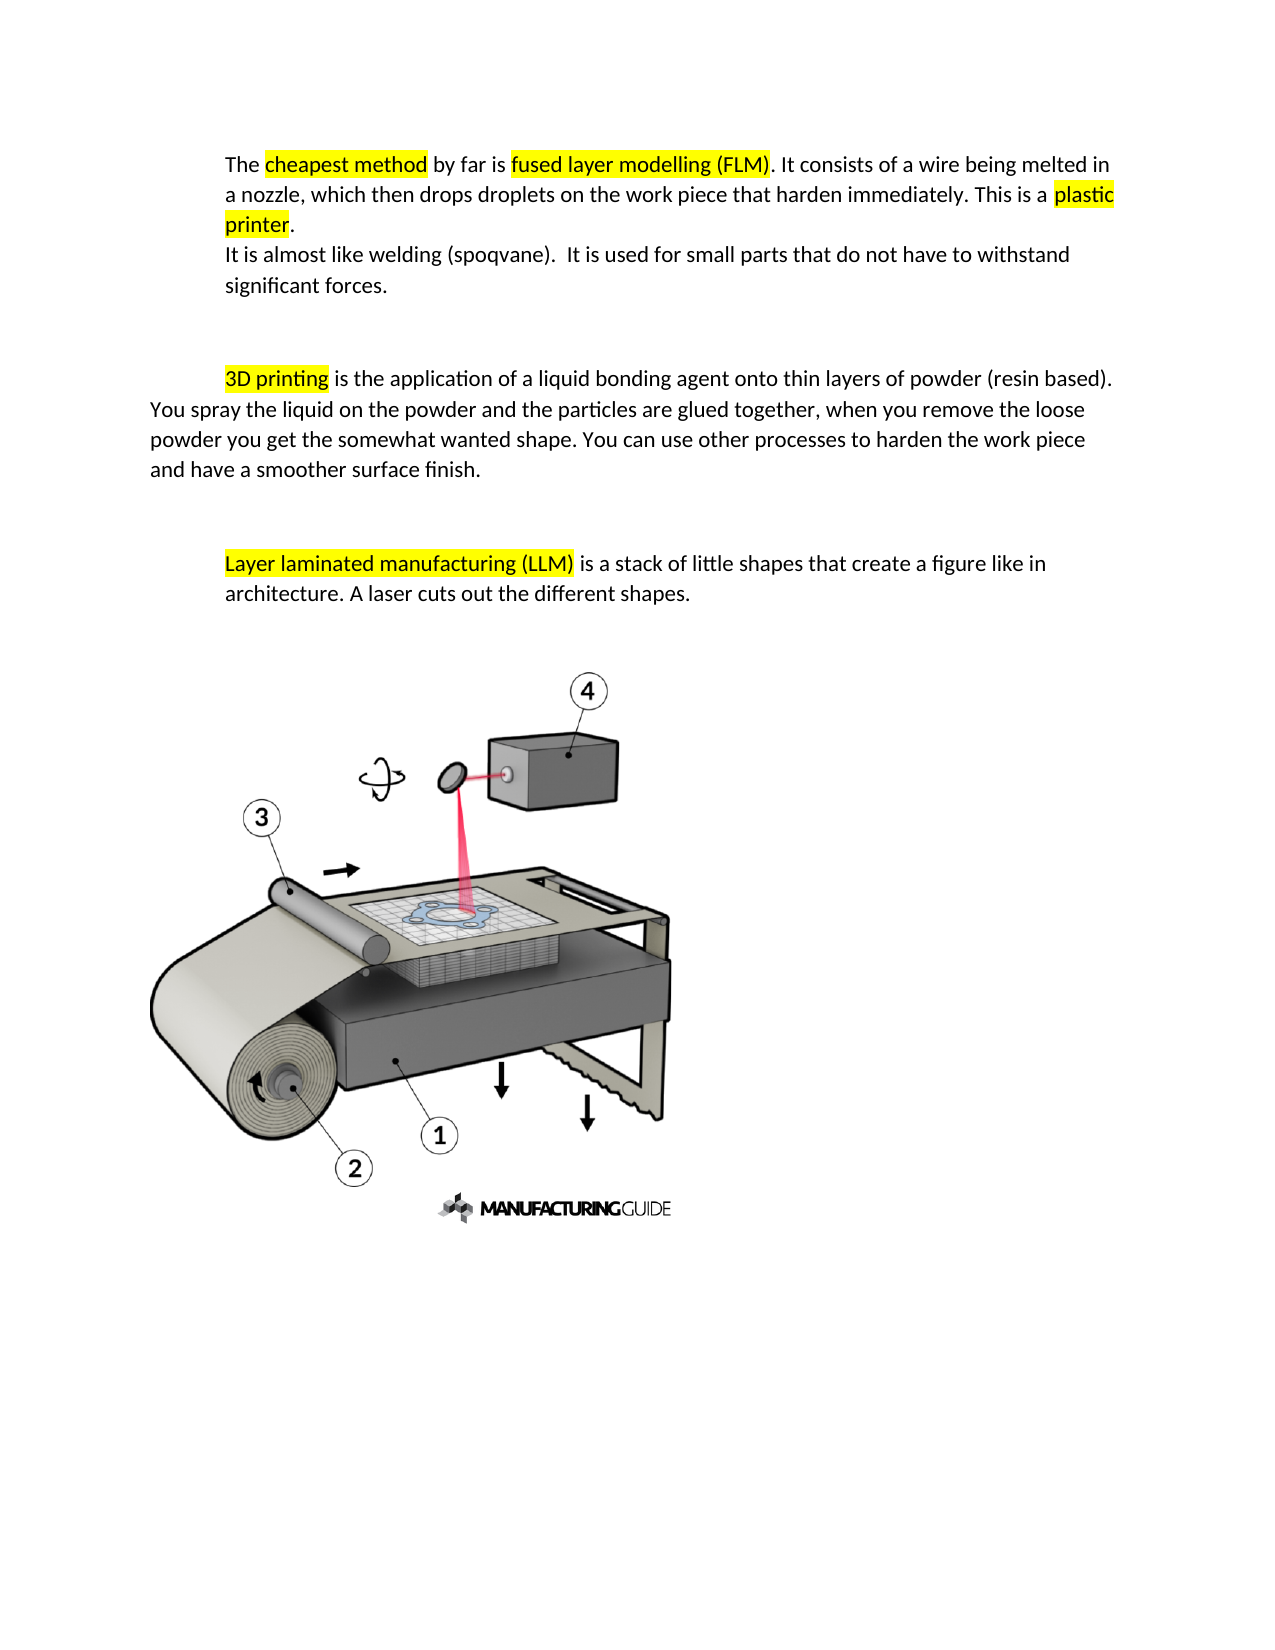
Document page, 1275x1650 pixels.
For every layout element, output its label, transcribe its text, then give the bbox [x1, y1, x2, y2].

picture [150, 672, 672, 1224]
text The cheapest method by far is fused layer modelling (FLM). It consists of a wire being melted in a nozzle, which then drops droplets on the work piece that harden immediately. This is a plastic printer. It is almost like welding (spoqvane). It is used for small parts that do not have to withstand significant forces. [150, 150, 1125, 299]
text Layer laminated manufacturing (LLM) is a stack of little shapes that create a figure like in architecture. A laser cuts out the different shapes. [150, 549, 1125, 607]
text 3D printing is the application of a liquid bonding agent onto thin layers of powder (resin based). You spray the liquid on the powder and the particles are glued together, when you remove the loose powder you get the somewhat wanted shape. You can use other processes to harden the work piece and have a smoother surface finish. [150, 364, 1125, 483]
